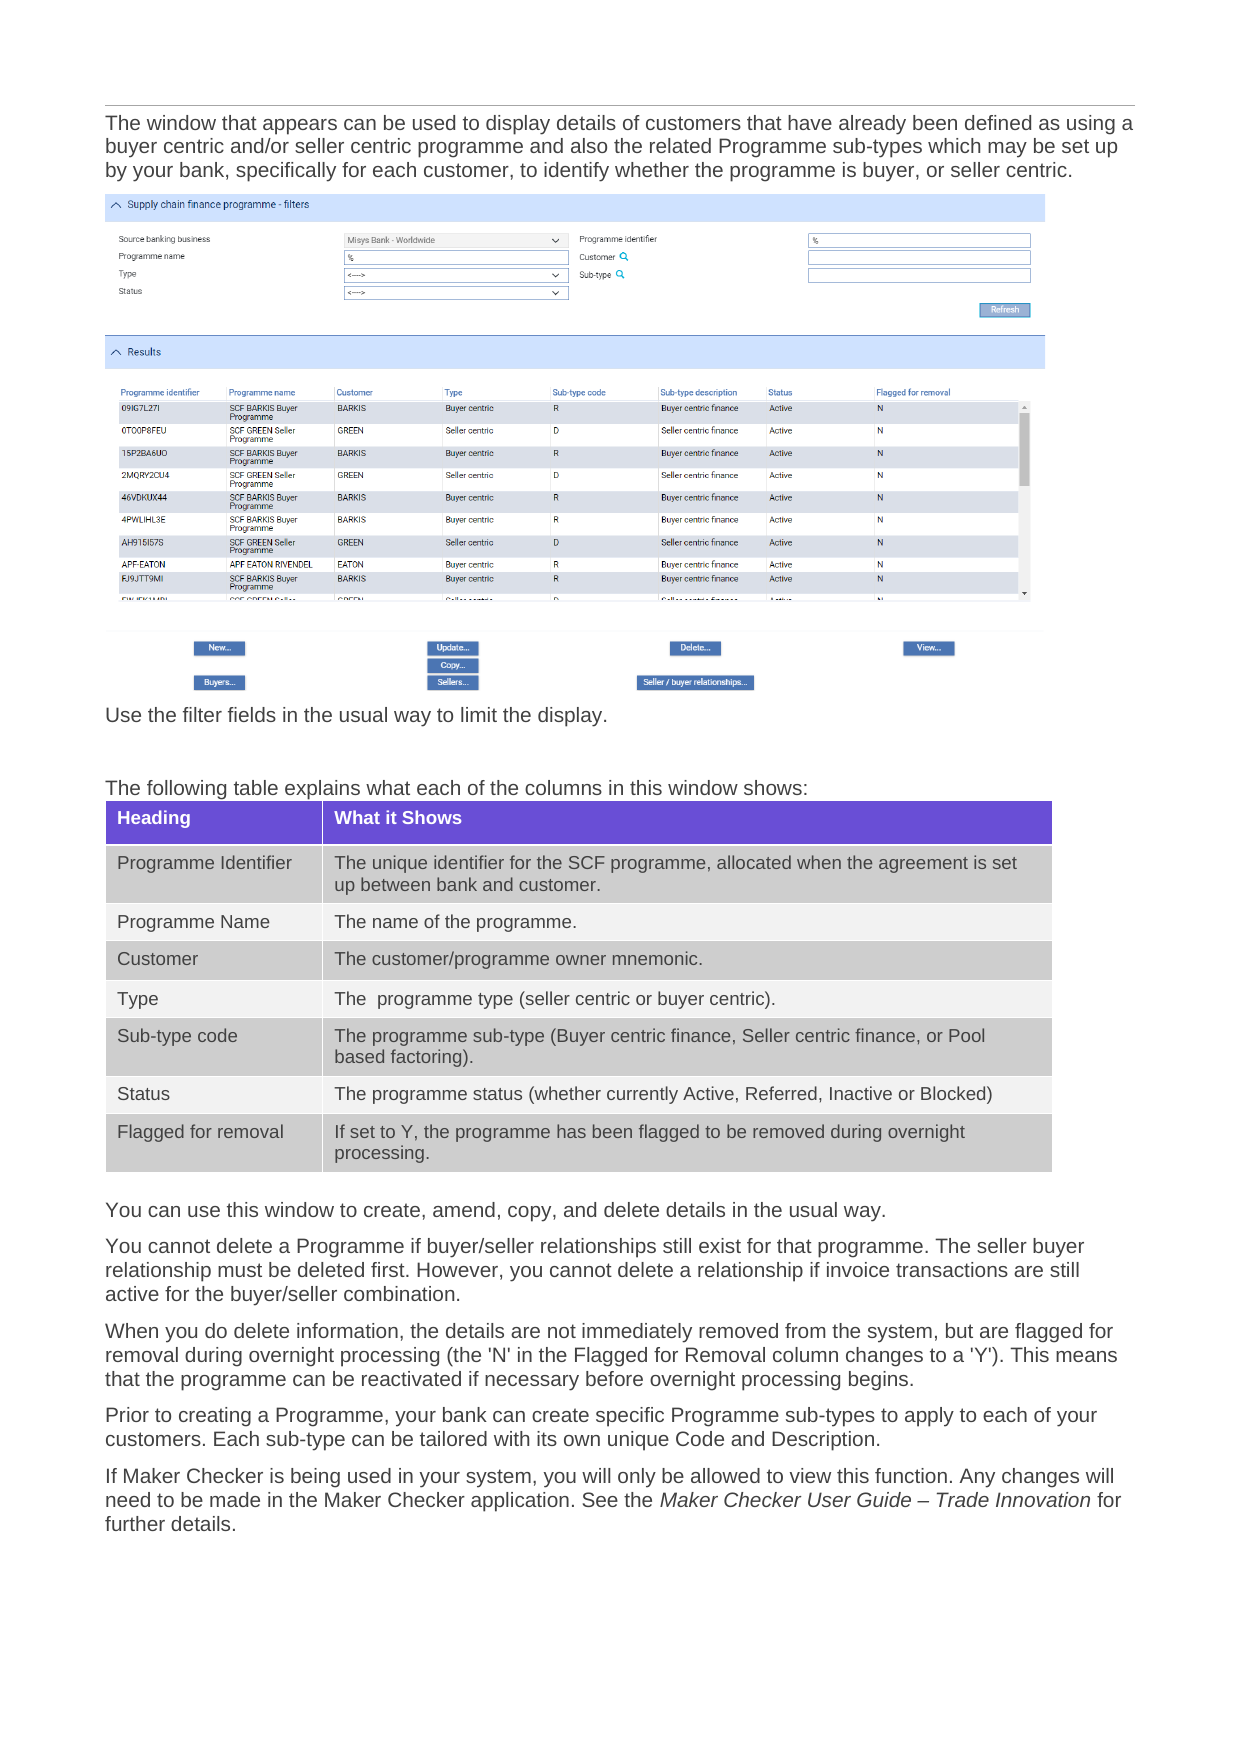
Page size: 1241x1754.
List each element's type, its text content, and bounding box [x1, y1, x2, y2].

table_cell If set to Y, the programme has been flagged to be removed during overnight processing. [323, 1114, 1052, 1172]
table_header Heading [106, 801, 322, 844]
table_cell Type [106, 981, 322, 1017]
table_header What it Shows [323, 801, 1052, 844]
table_cell Status [106, 1077, 322, 1113]
text Use the filter fields in the usual way to limit the display. [105, 703, 1135, 727]
table_cell Customer [106, 941, 322, 980]
text When you do delete information, the details are not immediately removed from the system, but are flagged for removal during overnight processing (the 'N' in the Flagged for Removal column changes to a 'Y'). This means that the programme can be reactivated if necessary before overnight processing begins. [105, 1319, 1135, 1391]
text You can use this window to create, amend, copy, and delete details in the usual way. [105, 1198, 1135, 1222]
text The window that appears can be used to display details of customers that have already been defined as using a buyer centric and/or seller centric programme and also the related Programme sub-types which may be set up by your bank, specifically for each customer, to identify whether the programme is buyer, or seller centric. [105, 110, 1135, 182]
table_cell The customer/programme owner mnemonic. [323, 941, 1052, 980]
table_cell The name of the programme. [323, 904, 1052, 940]
table_cell Programme Name [106, 904, 322, 940]
table_cell The unique identifier for the SCF programme, allocated when the agreement is set up between bank and customer. [323, 846, 1052, 903]
table_cell Flagged for removal [106, 1114, 322, 1172]
table_cell The programme type (seller centric or buyer centric). [323, 981, 1052, 1017]
text The following table explains what each of the columns in this window shows: [105, 776, 1135, 799]
table_cell The programme sub-type (Buyer centric finance, Seller centric finance, or Pool based factoring). [323, 1018, 1052, 1076]
table_cell The programme status (whether currently Active, Referred, Inactive or Blocked) [323, 1077, 1052, 1113]
picture [105, 194, 1046, 691]
text You cannot delete a Programme if buyer/seller relationships still exist for that programme. The seller buyer relationship must be deleted first. However, you cannot delete a relationship if invoice transactions are still active for the buyer/seller combination. [105, 1234, 1135, 1306]
text Prior to creating a Programme, your bank can create specific Programme sub-types to apply to each of your customers. Each sub-type can be tailored with its own unique Code and Description. [105, 1403, 1135, 1451]
table_cell Programme Identifier [106, 846, 322, 903]
table_cell Sub-type code [106, 1018, 322, 1076]
text If Maker Checker is being used in your system, you will only be allowed to view this function. Any changes will need to be made in the Maker Checker application. See the Maker Checker User Guide – Trade Innovation for further details. [105, 1463, 1135, 1535]
